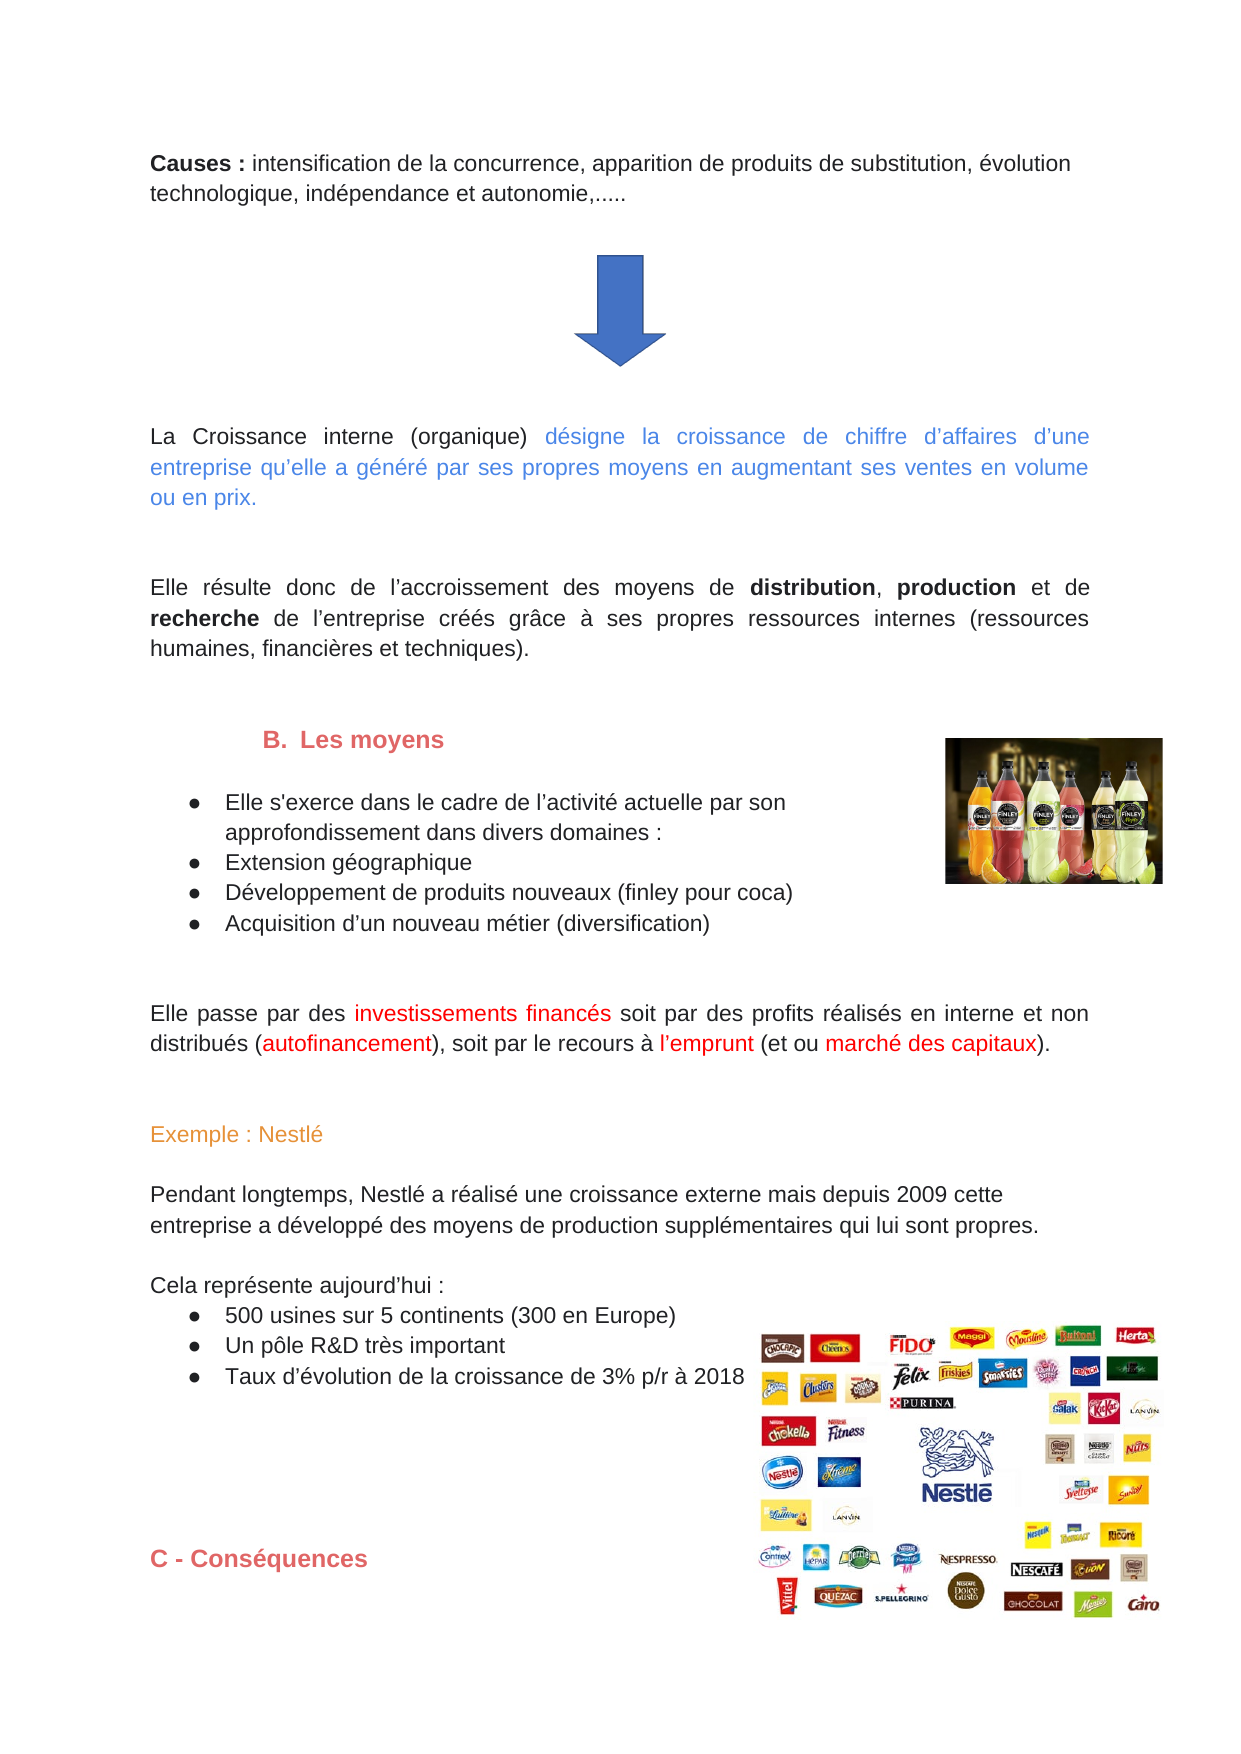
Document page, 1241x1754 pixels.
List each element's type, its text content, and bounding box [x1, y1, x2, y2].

list Un pôle R&D très important [187, 1332, 753, 1359]
list Taux d’évolution de la croissance de 3% p/r à 2018 [187, 1363, 753, 1389]
text Cela représente aujourd’hui : [150, 1272, 1090, 1298]
list 500 usines sur 5 continents (300 en Europe) [187, 1302, 1090, 1328]
text Pendant longtemps, Nestlé a réalisé une croissance externe mais depuis 2009 cette entreprise a développé des moyens de production supplémentaires qui lui sont propres. [150, 1181, 1090, 1238]
list Acquisition d’un nouveau métier (diversification) [187, 909, 1090, 936]
subtitle C - Conséquences [150, 1544, 753, 1573]
text Causes : intensification de la concurrence, apparition de produits de substitution, évolution technologique, indépendance et autonomie,..... [150, 150, 1090, 207]
text La Croissance interne (organique) désigne la croissance de chiffre d’affaires d’une entreprise qu’elle a généré par ses propres moyens en augmentant ses ventes en volume ou en prix. [150, 423, 1090, 510]
text Elle résulte donc de l’accroissement des moyens de distribution, production et de recherche de l’entreprise créés grâce à ses propres ressources internes (ressources humaines, financières et techniques). [150, 574, 1090, 661]
text Elle passe par des investissements financés soit par des profits réalisés en interne et non distribués (autofinancement), soit par le recours à l’emprunt (et ou marché des capitaux). [150, 1000, 1090, 1057]
list Développement de produits nouveaux (finley pour coca) [187, 879, 1090, 906]
picture [753, 1321, 1164, 1620]
picture [945, 738, 1163, 884]
picture [573, 255, 667, 367]
list Elle s'exerce dans le cadre de l’activité actuelle par son approfondissement dans divers domaines : [187, 789, 945, 845]
list Extension géographique [187, 849, 945, 875]
text Exemple : Nestlé [150, 1121, 1090, 1147]
subtitle Les moyens [262, 725, 1090, 754]
